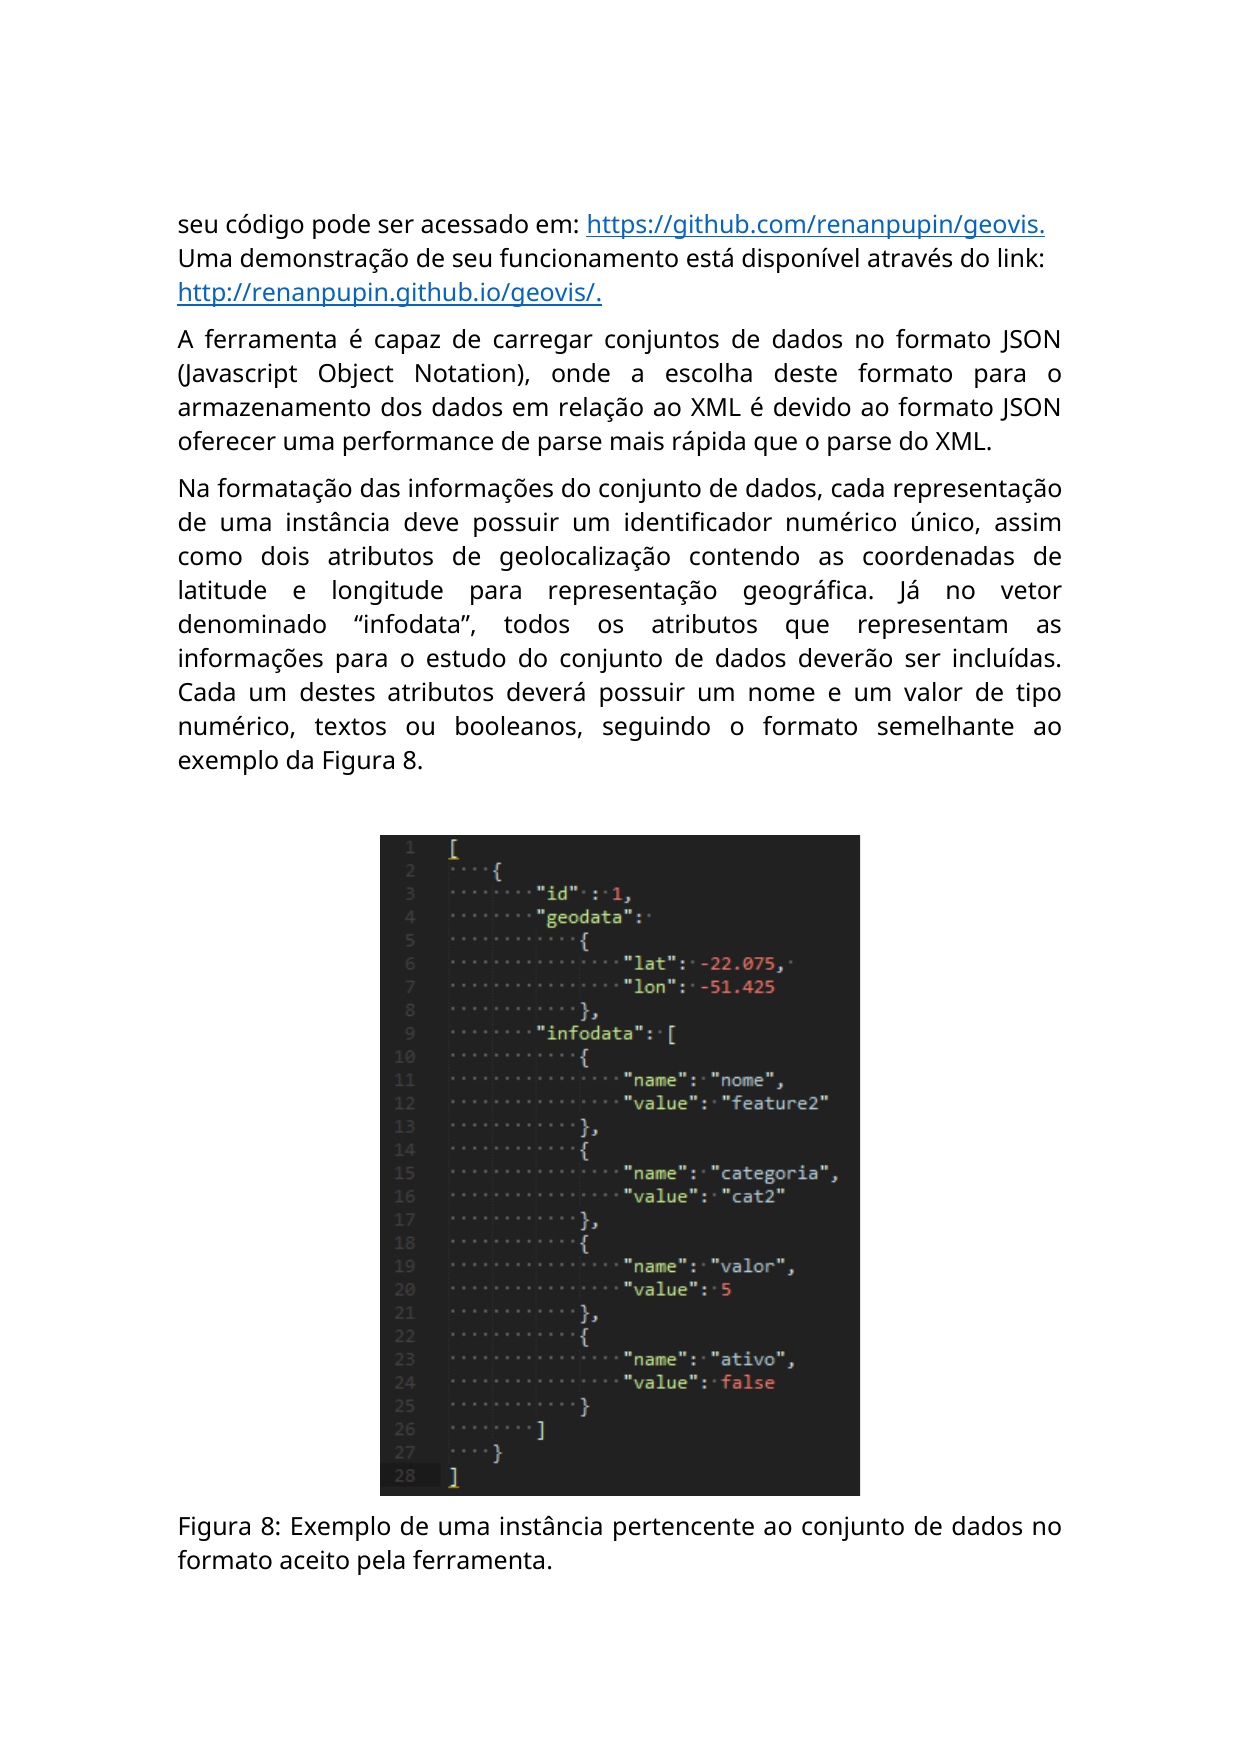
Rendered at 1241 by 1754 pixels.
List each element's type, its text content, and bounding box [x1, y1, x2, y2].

picture [380, 835, 861, 1496]
text A ferramenta é capaz de carregar conjuntos de dados no formato JSON (Javascript Object Notation), onde a escolha deste formato para o armazenamento dos dados em relação ao XML é devido ao formato JSON oferecer uma performance de parse mais rápida que o parse do XML. [177, 321, 1063, 458]
text Figura 8: Exemplo de uma instância pertencente ao conjunto de dados no formato aceito pela ferramenta. [177, 1508, 1063, 1576]
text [177, 207, 1063, 309]
text Na formatação das informações do conjunto de dados, cada representação de uma instância deve possuir um identificador numérico único, assim como dois atributos de geolocalização contendo as coordenadas de latitude e longitude para representação geográfica. Já no vetor denominado “infodata”, todos os atributos que representam as informações para o estudo do conjunto de dados deverão ser incluídas. Cada um destes atributos deverá possuir um nome e um valor de tipo numérico, textos ou booleanos, seguindo o formato semelhante ao exemplo da Figura 8. [177, 470, 1063, 777]
